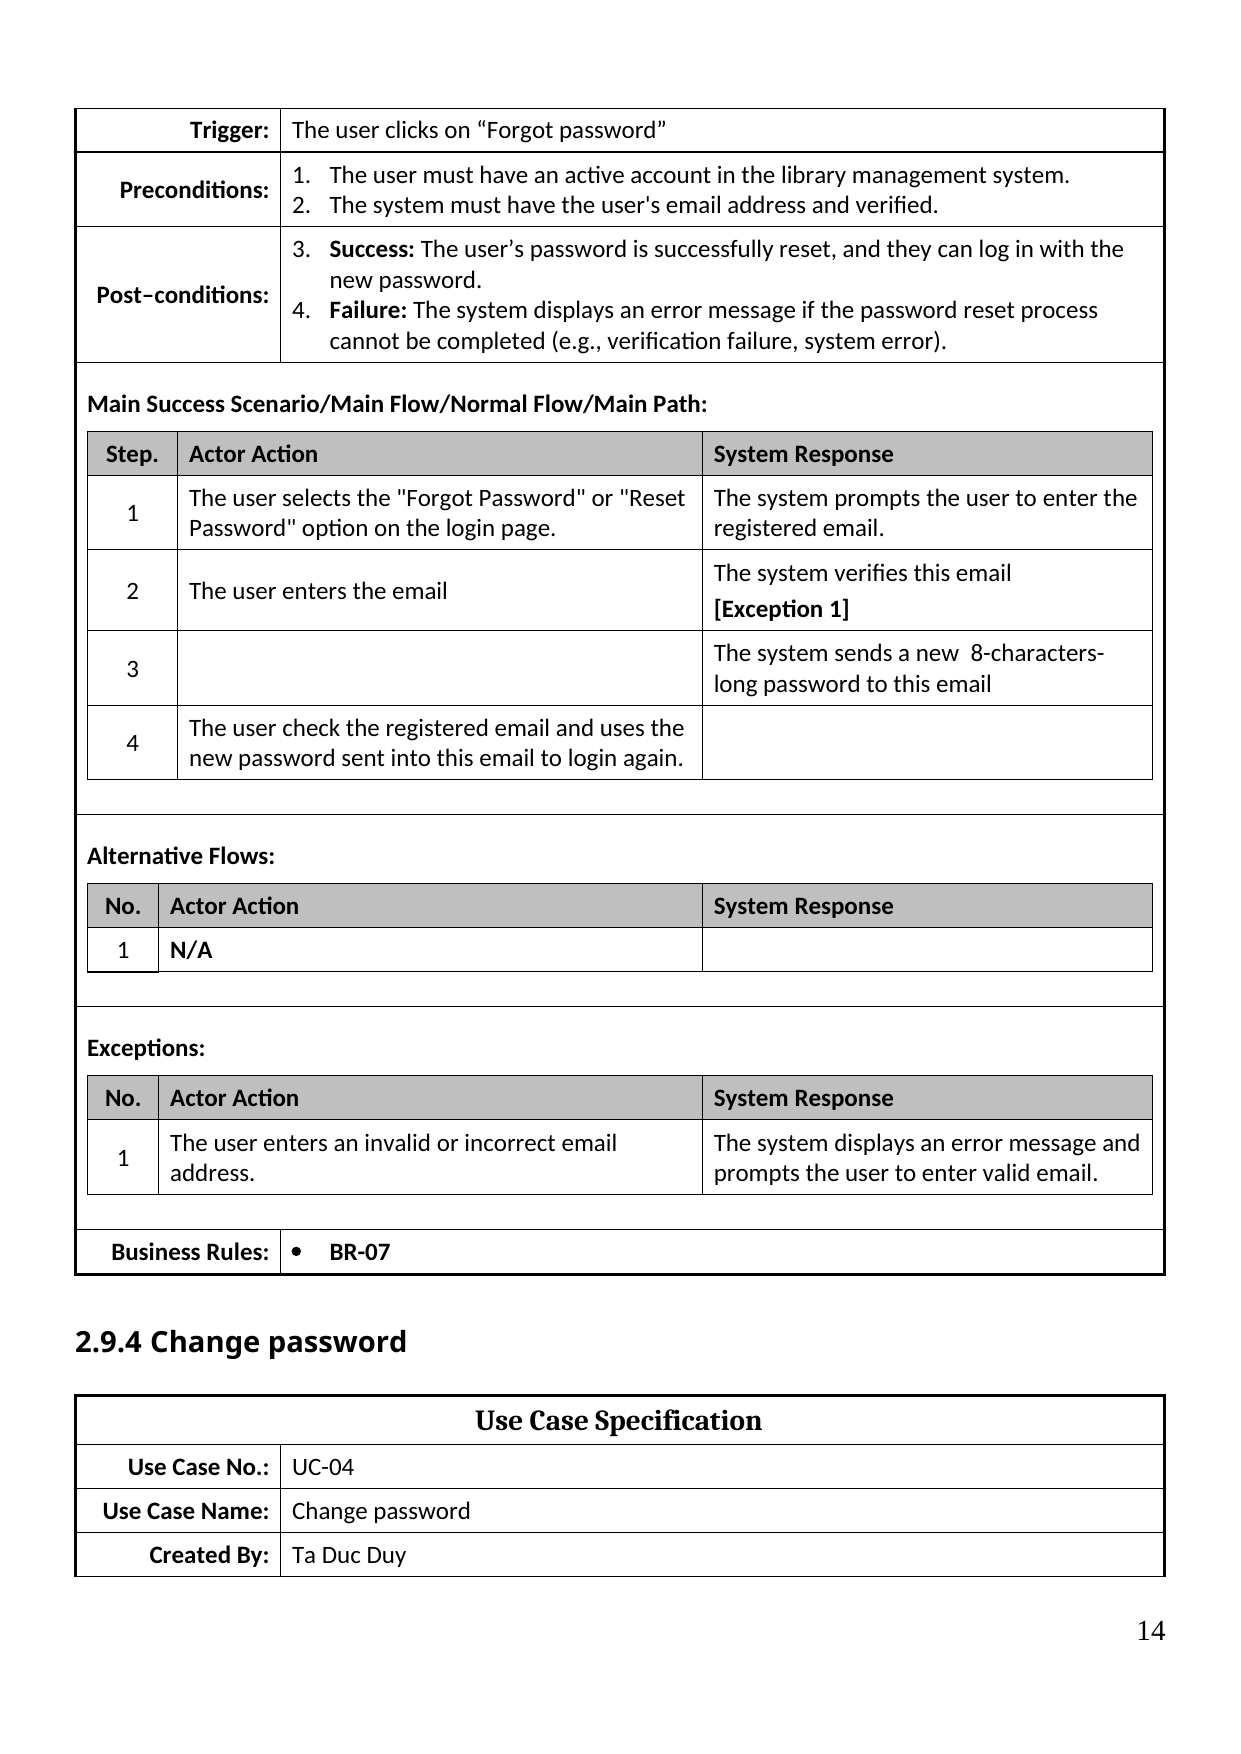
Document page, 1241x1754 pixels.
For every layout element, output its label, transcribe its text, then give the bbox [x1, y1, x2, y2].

table_cell Exceptions: [77, 1007, 1163, 1228]
table_cell Alternative Flows: [77, 815, 1163, 1006]
table_cell Use Case No.: [77, 1445, 280, 1488]
table_cell Created By: [77, 1533, 280, 1576]
table_cell Preconditions: [77, 153, 280, 226]
subtitle Change password [75, 1322, 1165, 1361]
table_cell Business Rules: [77, 1230, 280, 1273]
table_cell Main Success Scenario/Main Flow/Normal Flow/Main Path: [77, 363, 1163, 814]
table_cell The user must have an active account in the library management system. The system must have the user's email address and verified. [281, 153, 1163, 226]
table_cell Success: The user’s password is successfully reset, and they can log in with the new password. Failure: The system displays an error message if the password reset process cannot be completed (e.g., verification failure, system error). [281, 227, 1163, 362]
table_header Use Case Specification [77, 1397, 1163, 1444]
table_cell Change password [281, 1489, 1163, 1532]
table_cell UC-04 [281, 1445, 1163, 1488]
table_cell Use Case Name: [77, 1489, 280, 1532]
table_cell The user clicks on “Forgot password” [281, 109, 1163, 151]
table_cell BR-07 [281, 1230, 1163, 1273]
table_cell Post–conditions: [77, 227, 280, 362]
table_cell Trigger: [77, 109, 280, 151]
table_cell Ta Duc Duy [281, 1533, 1163, 1576]
